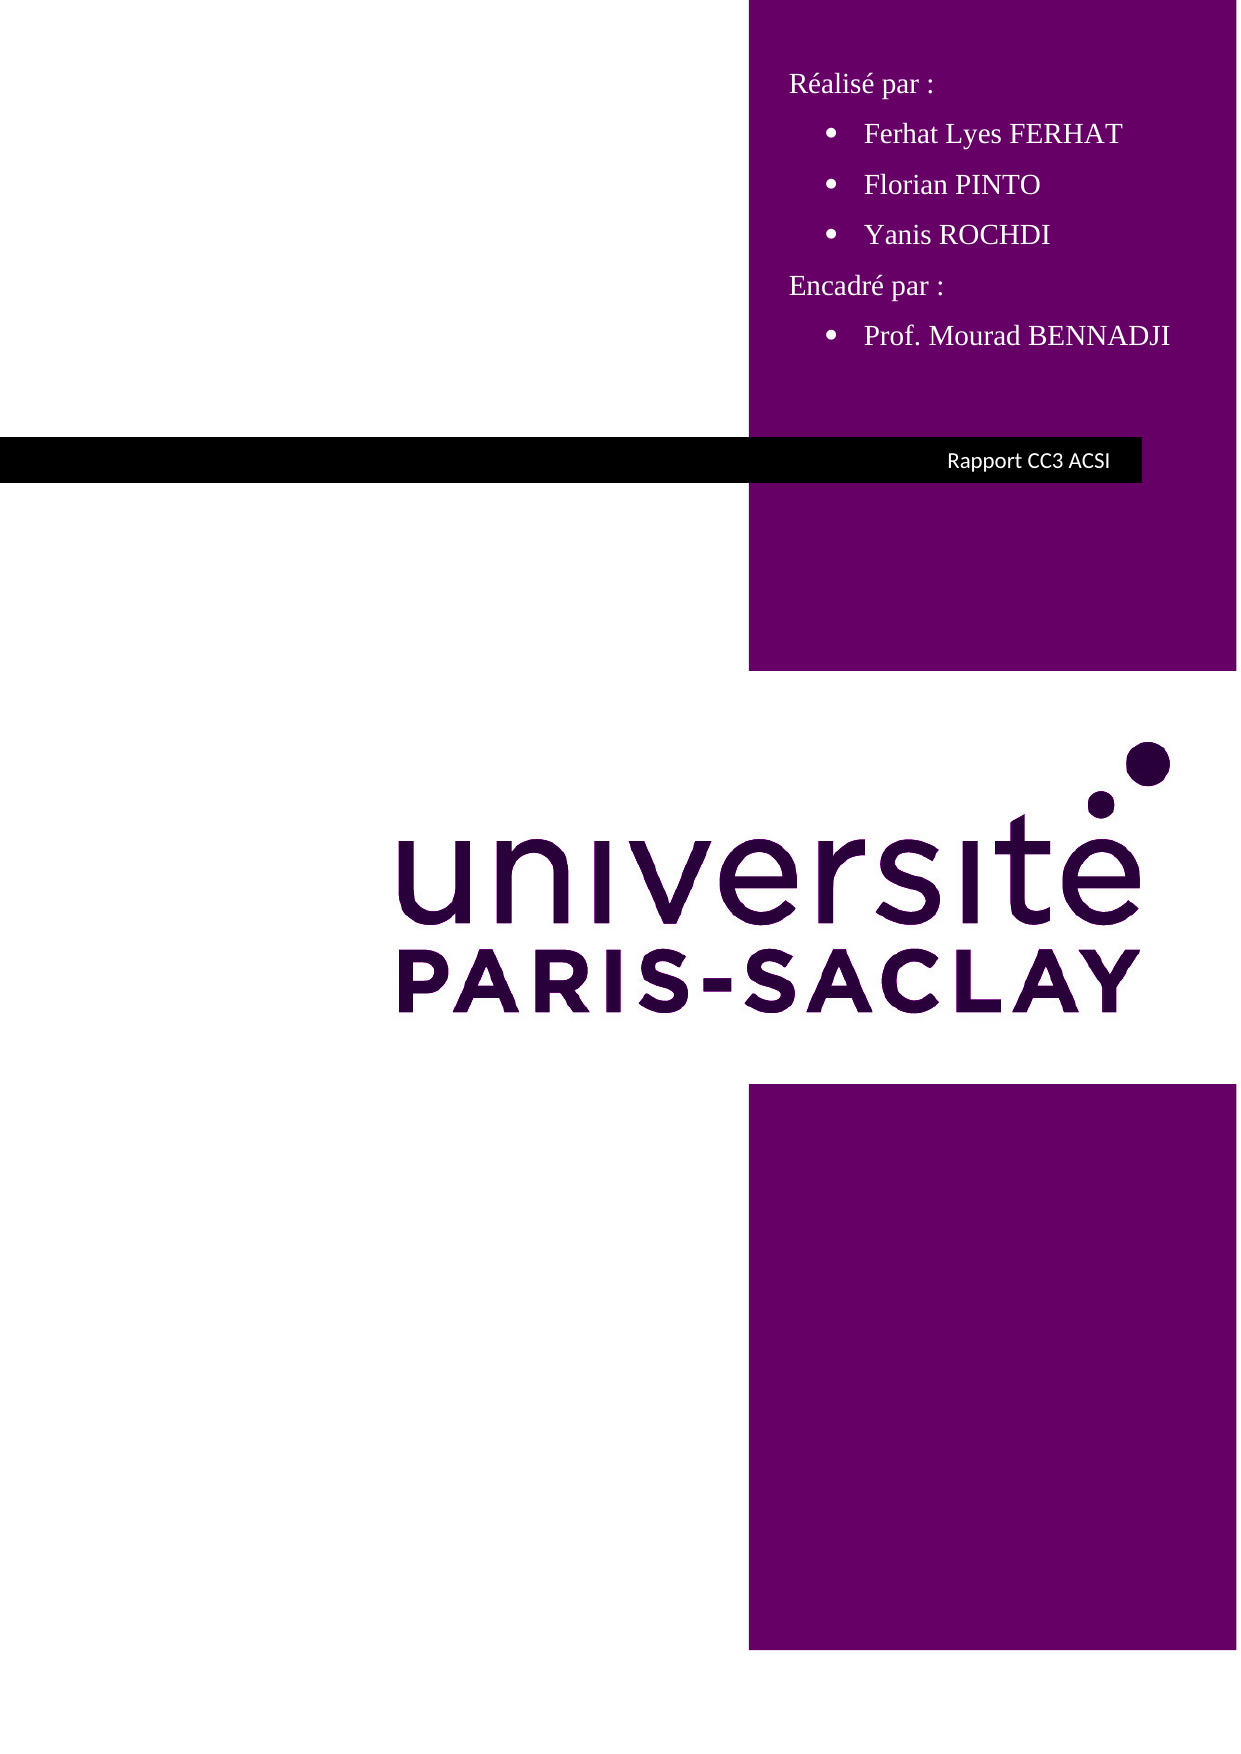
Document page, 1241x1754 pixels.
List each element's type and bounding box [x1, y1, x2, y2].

picture [325, 671, 1240, 1084]
